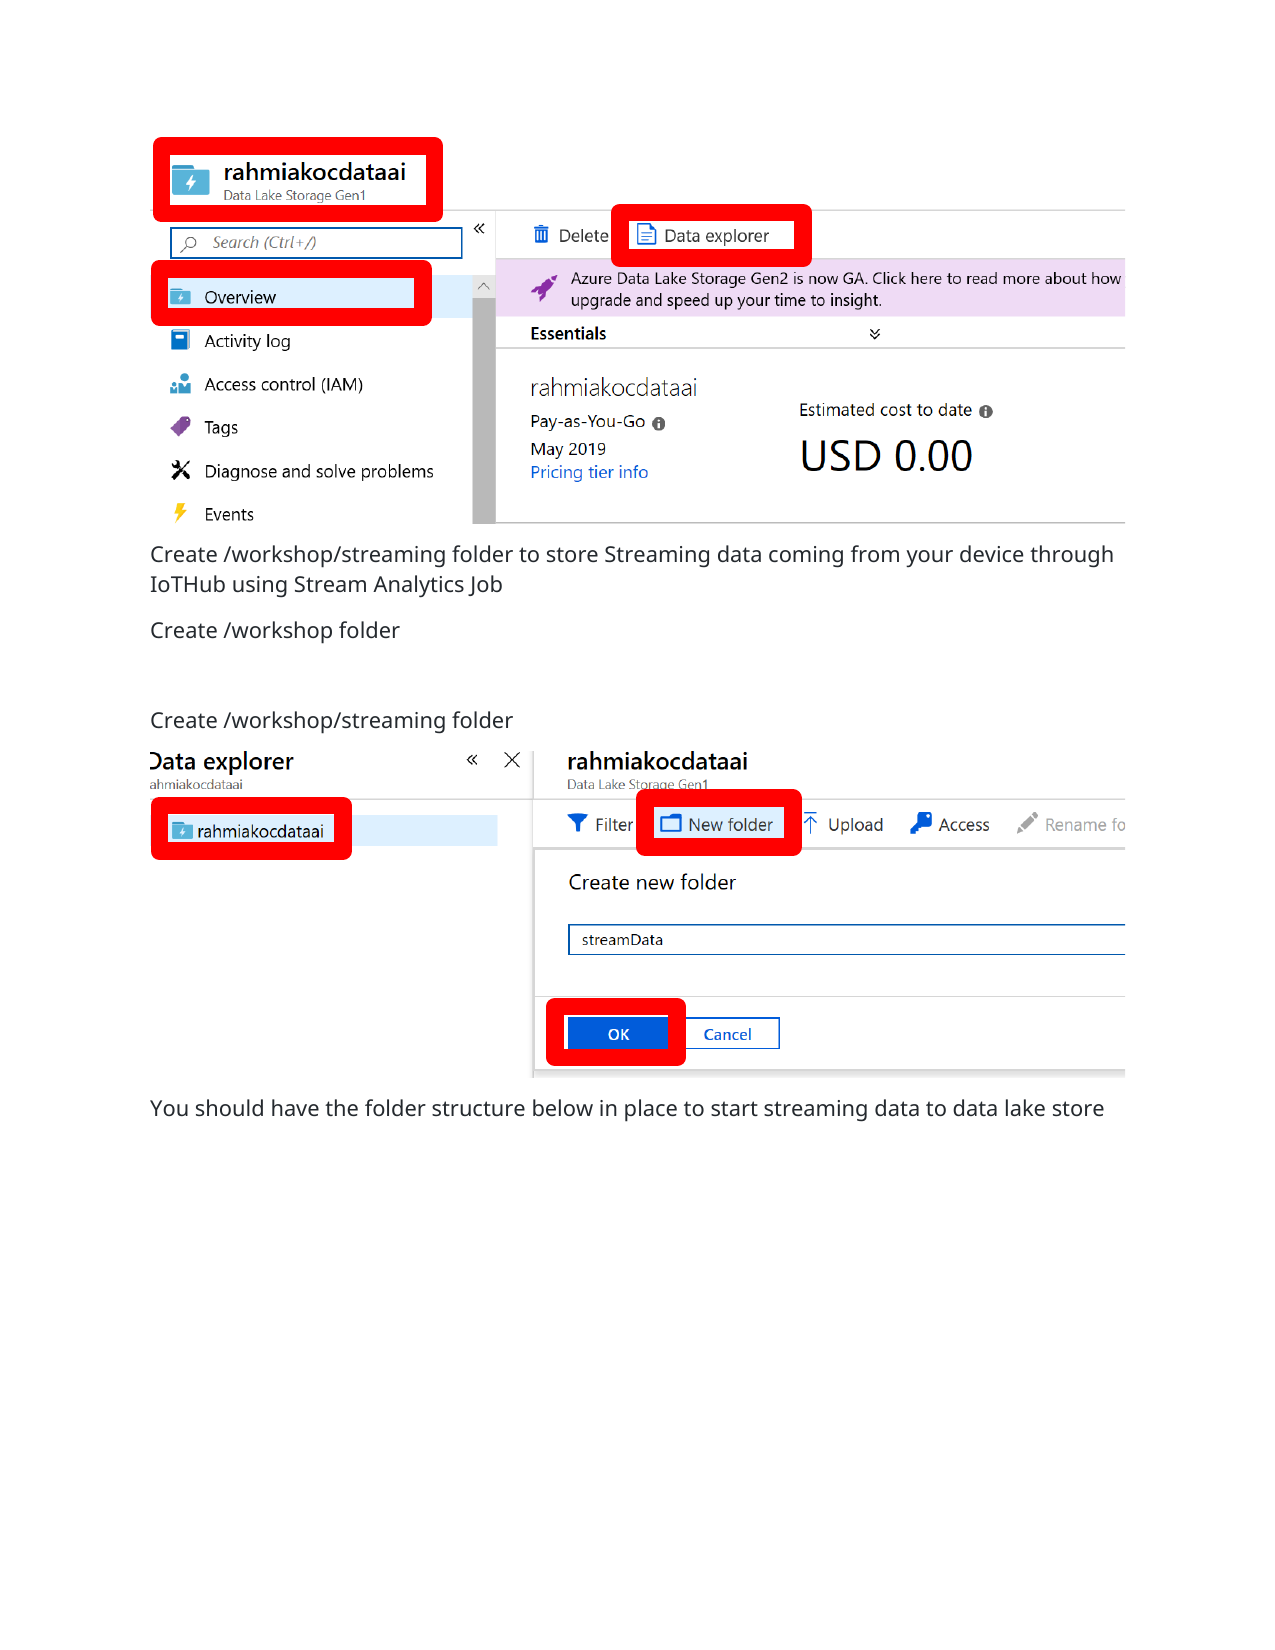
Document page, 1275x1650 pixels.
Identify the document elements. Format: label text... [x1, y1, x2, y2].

text You should have the folder structure below in place to start streaming data to data lake store [150, 1093, 1125, 1123]
picture [150, 150, 1125, 524]
text Create /workshop folder [150, 615, 1125, 644]
text Create /workshop/streaming folder to store Streaming data coming from your device through IoTHub using Stream Analytics Job [150, 539, 1125, 599]
text Create /workshop/streaming folder [150, 706, 1125, 735]
picture [170, 155, 426, 205]
picture [150, 751, 1125, 1078]
